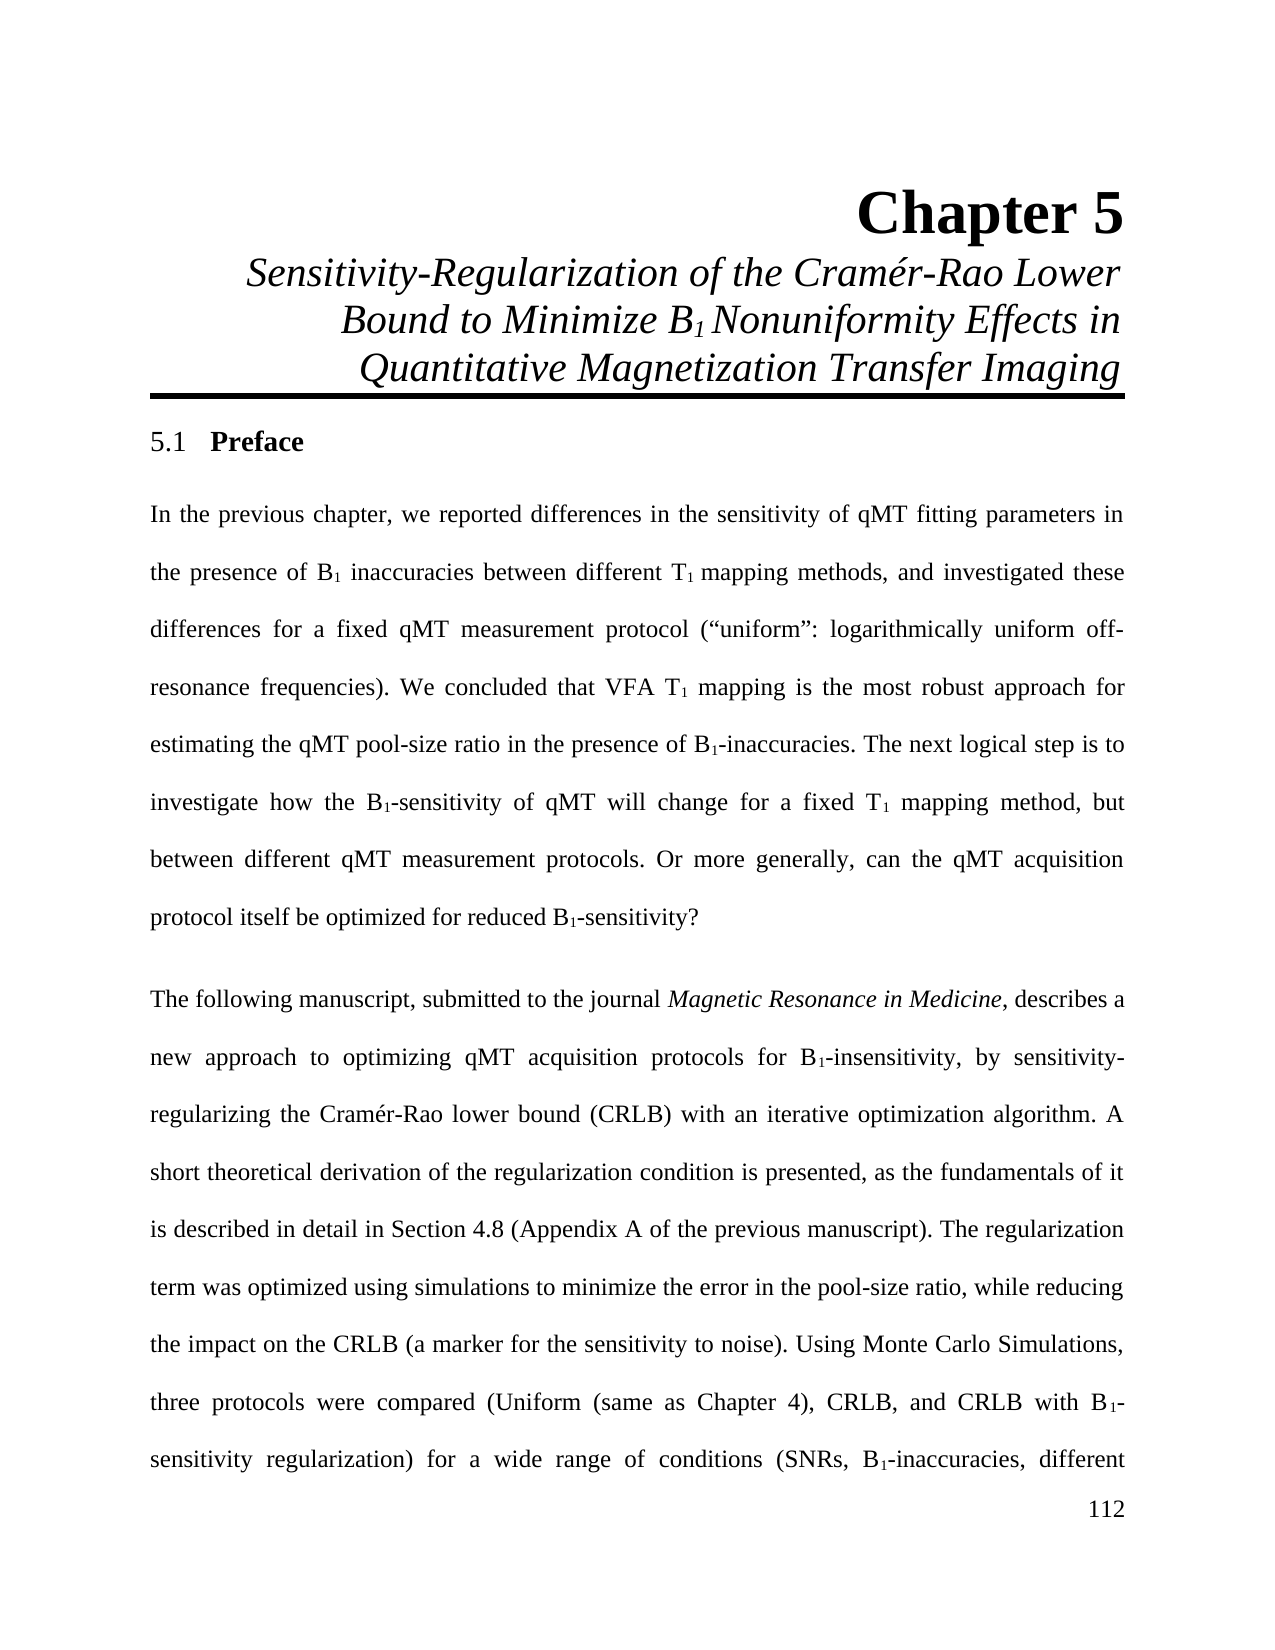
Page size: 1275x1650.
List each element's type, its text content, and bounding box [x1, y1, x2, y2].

text In the previous chapter, we reported differences in the sensitivity of qMT fitting parameters in the presence of B1 inaccuracies between different T1 mapping methods, and investigated these differences for a fixed qMT measurement protocol (“uniform”: logarithmically uniform off-resonance frequencies). We concluded that VFA T1 mapping is the most robust approach for estimating the qMT pool-size ratio in the presence of B1-inaccuracies. The next logical step is to investigate how the B1-sensitivity of qMT will change for a fixed T1 mapping method, but between different qMT measurement protocols. Or more generally, can the qMT acquisition protocol itself be optimized for reduced B1-sensitivity? [150, 499, 1125, 931]
subtitle Preface [150, 424, 1125, 458]
subtitle Sensitivity-Regularization of the Cramér-Rao Lower Bound to Minimize B1 Nonuniformity Effects in Quantitative Magnetization Transfer Imaging [150, 175, 1125, 393]
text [150, 984, 1125, 1473]
